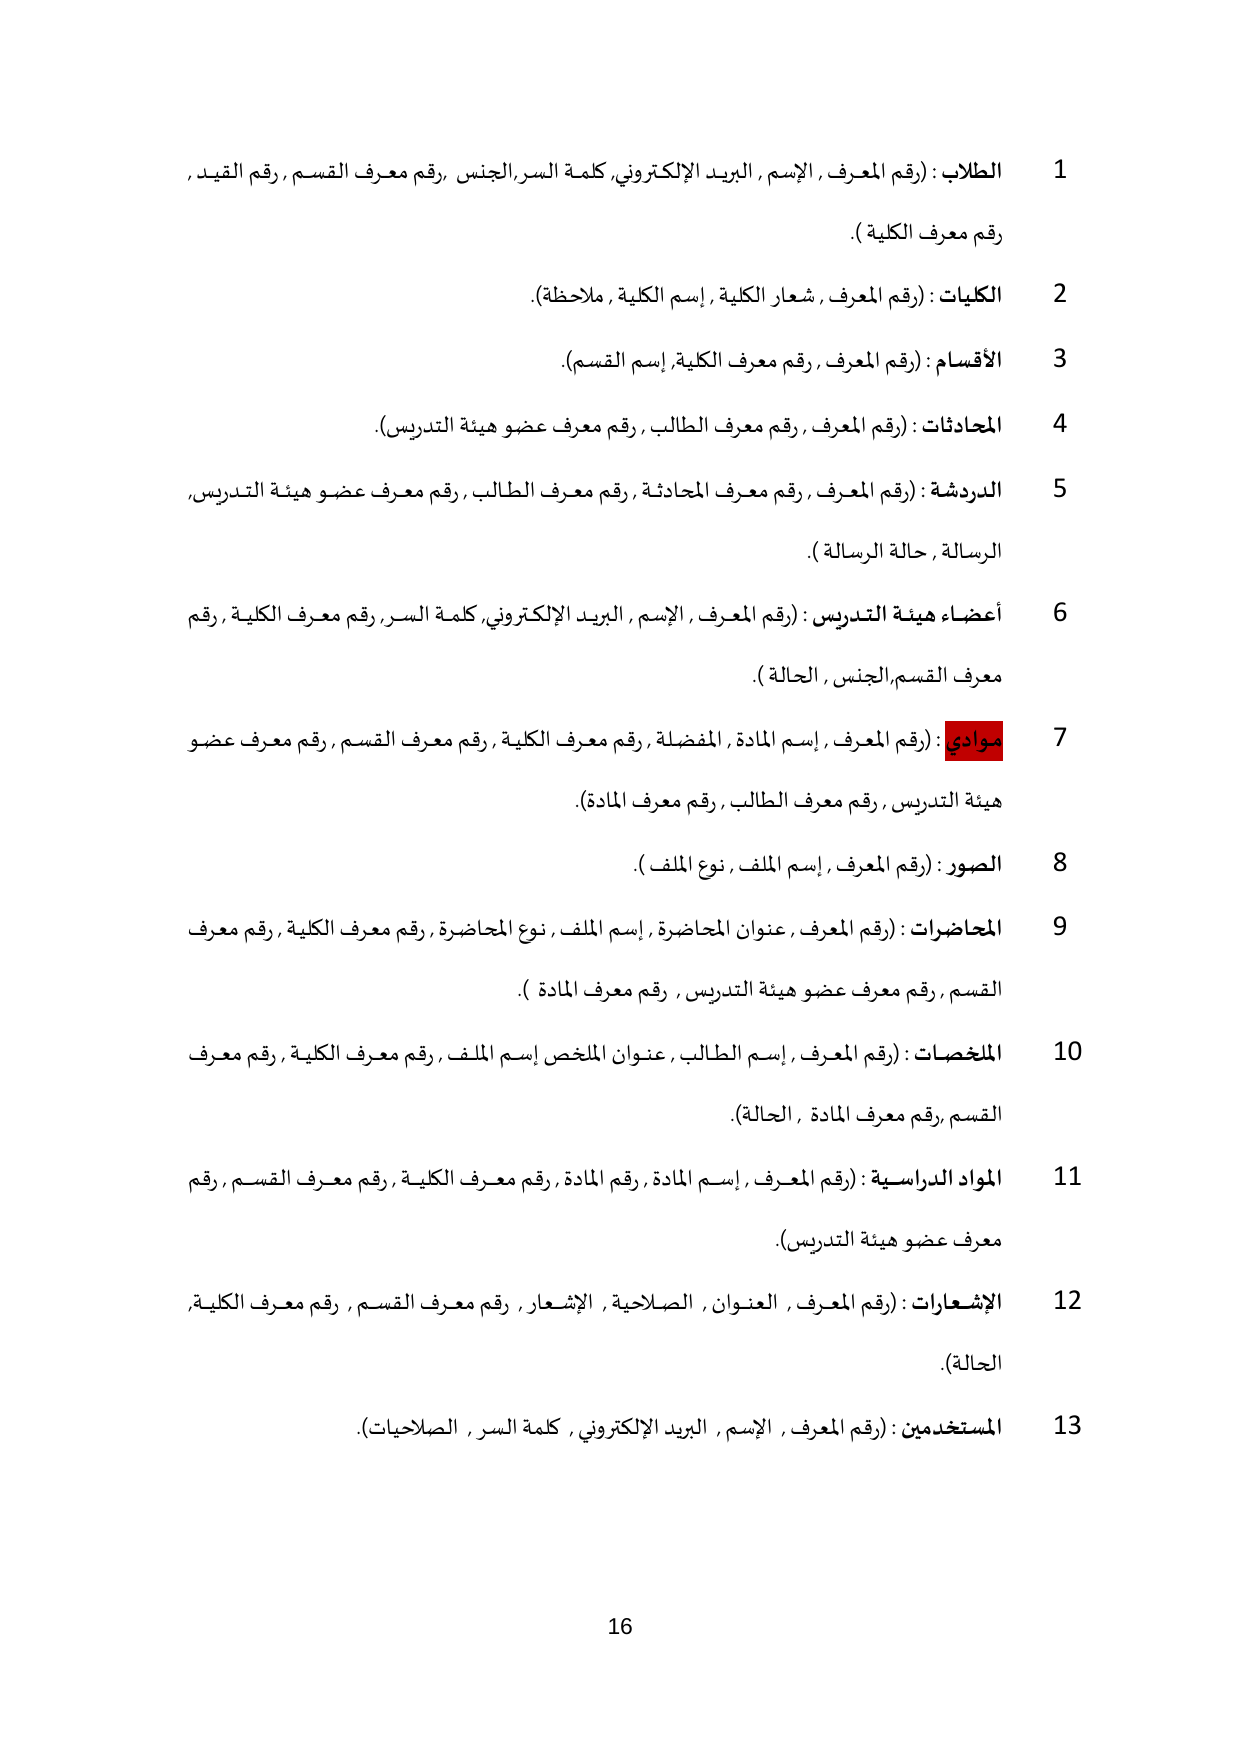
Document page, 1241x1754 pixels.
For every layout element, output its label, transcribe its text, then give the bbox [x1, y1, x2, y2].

list الإشعارات : (رقم المعرف , العنوان , الصلاحية , الإشعار , رقم معرف القسم , رقم معرف الكلية, الحالة). [187, 1281, 1053, 1386]
list المحاضرات : (رقم المعرف , عنوان المحاضرة , إسم الملف , نوع المحاضرة , رقم معرف الكلية , رقم معرف القسم , رقم معرف عضو هيئة التدريس , رقم معرف المادة ). [187, 907, 1053, 1012]
list الملخصات : (رقم المعرف , إسم الطالب , عنوان الملخص إسم الملف , رقم معرف الكلية , رقم معرف القسم ,رقم معرف المادة , الحالة). [187, 1032, 1053, 1136]
list موادي : (رقم المعرف , إسم المادة , المفضلة , رقم معرف الكلية , رقم معرف القسم , رقم معرف عضو هيئة التدريس , رقم معرف الطالب , رقم معرف المادة). [187, 718, 1053, 822]
list المحادثات : (رقم المعرف , رقم معرف الطالب , رقم معرف عضو هيئة التدريس). [187, 404, 1053, 447]
list الأقسام : (رقم المعرف , رقم معرف الكلية, إسم القسم). [187, 339, 1053, 383]
list الصور : (رقم المعرف , إسم الملف , نوع الملف ). [187, 843, 1053, 886]
list المستخدمين : (رقم المعرف , الإسم , البريد الإلكتروني , كلمة السر , الصلاحيات). [187, 1406, 1053, 1449]
list الكليات : (رقم المعرف , شعار الكلية , إسم الكلية , ملاحظة). [187, 274, 1053, 318]
list الدردشة : (رقم المعرف , رقم معرف المحادثة , رقم معرف الطالب , رقم معرف عضو هيئة التدريس, الرسالة , حالة الرسالة ). [187, 469, 1053, 573]
list الطلاب : (رقم المعرف , الإسم , البريد الإلكتروني, كلمة السر,الجنس ,رقم معرف القسم , رقم القيد , رقم معرف الكلية ). [187, 150, 1053, 254]
list المواد الدراسية : (رقم المعرف , إسم المادة , رقم المادة , رقم معرف الكلية , رقم معرف القسم , رقم معرف عضو هيئة التدريس). [187, 1157, 1053, 1261]
list أعضاء هيئة التدريس : (رقم المعرف , الإسم , البريد الإلكتروني, كلمة السر, رقم معرف الكلية , رقم معرف القسم,الجنس , الحالة ). [187, 593, 1053, 698]
